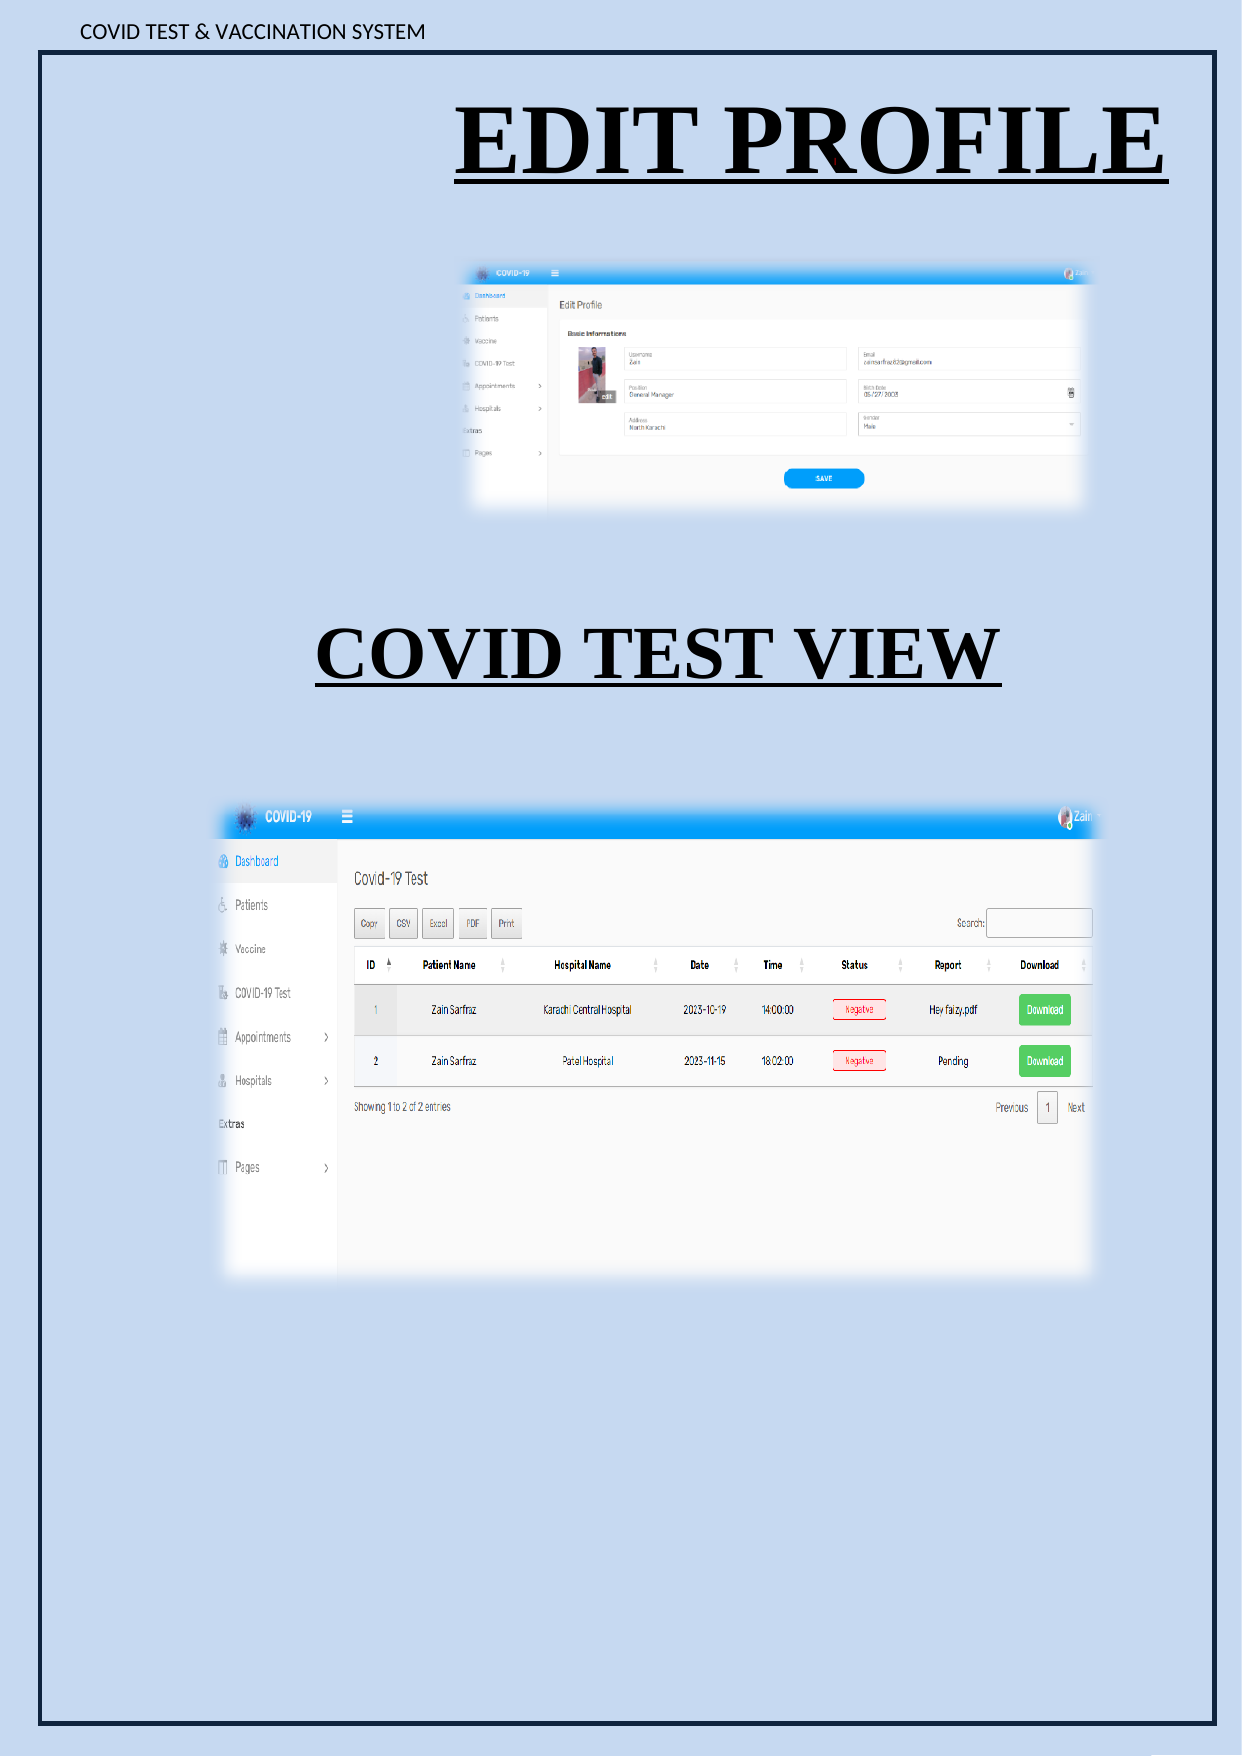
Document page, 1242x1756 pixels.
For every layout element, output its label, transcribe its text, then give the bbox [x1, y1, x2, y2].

text COVID TEST & VACCINATION SYSTEM [80, 17, 450, 45]
text COVID TEST VIEW [99, 608, 1212, 695]
picture [235, 824, 1081, 1267]
picture [482, 284, 1073, 498]
subtitle EDIT PROFILE [454, 79, 1212, 194]
